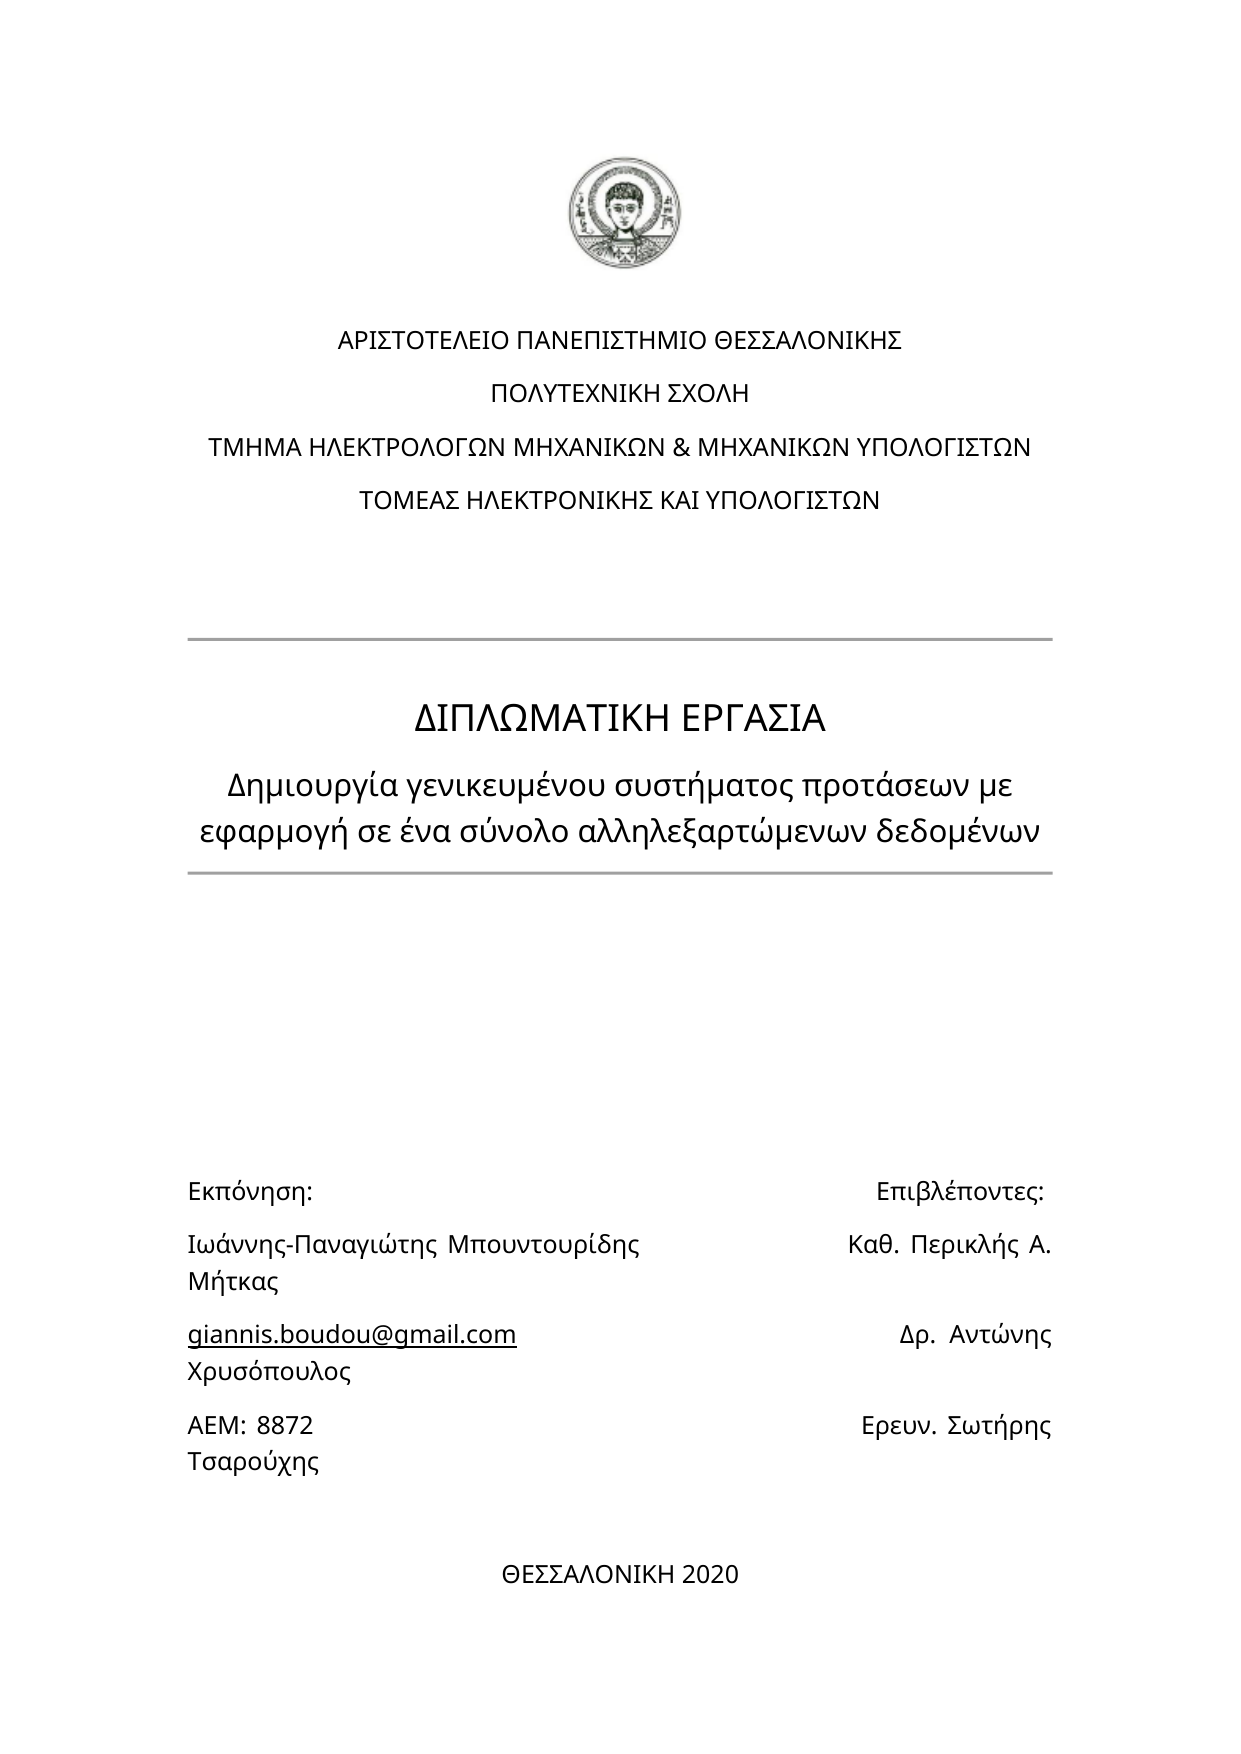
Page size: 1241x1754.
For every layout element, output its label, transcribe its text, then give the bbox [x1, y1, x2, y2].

text Δημιουργία γενικευμένου συστήματος προτάσεων με εφαρμογή σε ένα σύνολο αλληλεξαρτώμενων δεδομένων [187, 763, 1053, 852]
text ΘΕΣΣΑΛΟΝΙΚΗ 2020 [187, 1557, 1053, 1591]
text ΠΟΛΥΤΕΧΝΙΚΗ ΣΧΟΛΗ [187, 376, 1053, 410]
text ΤΟΜΕΑΣ ΗΛΕΚΤΡΟΝΙΚΗΣ ΚΑΙ ΥΠΟΛΟΓΙΣΤΩΝ [187, 483, 1053, 517]
text ΤΜΗΜΑ ΗΛΕΚΤΡΟΛΟΓΩΝ ΜΗΧΑΝΙΚΩΝ & ΜΗΧΑΝΙΚΩΝ ΥΠΟΛΟΓΙΣΤΩΝ [187, 429, 1053, 463]
text ΑΕΜ: 8872 Ερευν. Σωτήρης Τσαρούχης [187, 1407, 1053, 1478]
text ΔΙΠΛΩΜΑΤΙΚΗ ΕΡΓΑΣΙΑ [187, 691, 1053, 742]
picture [538, 150, 702, 275]
text giannis.boudou@gmail.com Δρ. Αντώνης Χρυσόπουλος [187, 1317, 1053, 1388]
text Εκπόνηση: Επιβλέποντες: [187, 1173, 1053, 1207]
text Ιωάννης-Παναγιώτης Μπουντουρίδης Καθ. Περικλής Α. Μήτκας [187, 1227, 1053, 1298]
text ΑΡΙΣΤΟΤΕΛΕΙΟ ΠΑΝΕΠΙΣΤΗΜΙΟ ΘΕΣΣΑΛΟΝΙΚΗΣ [187, 322, 1053, 357]
